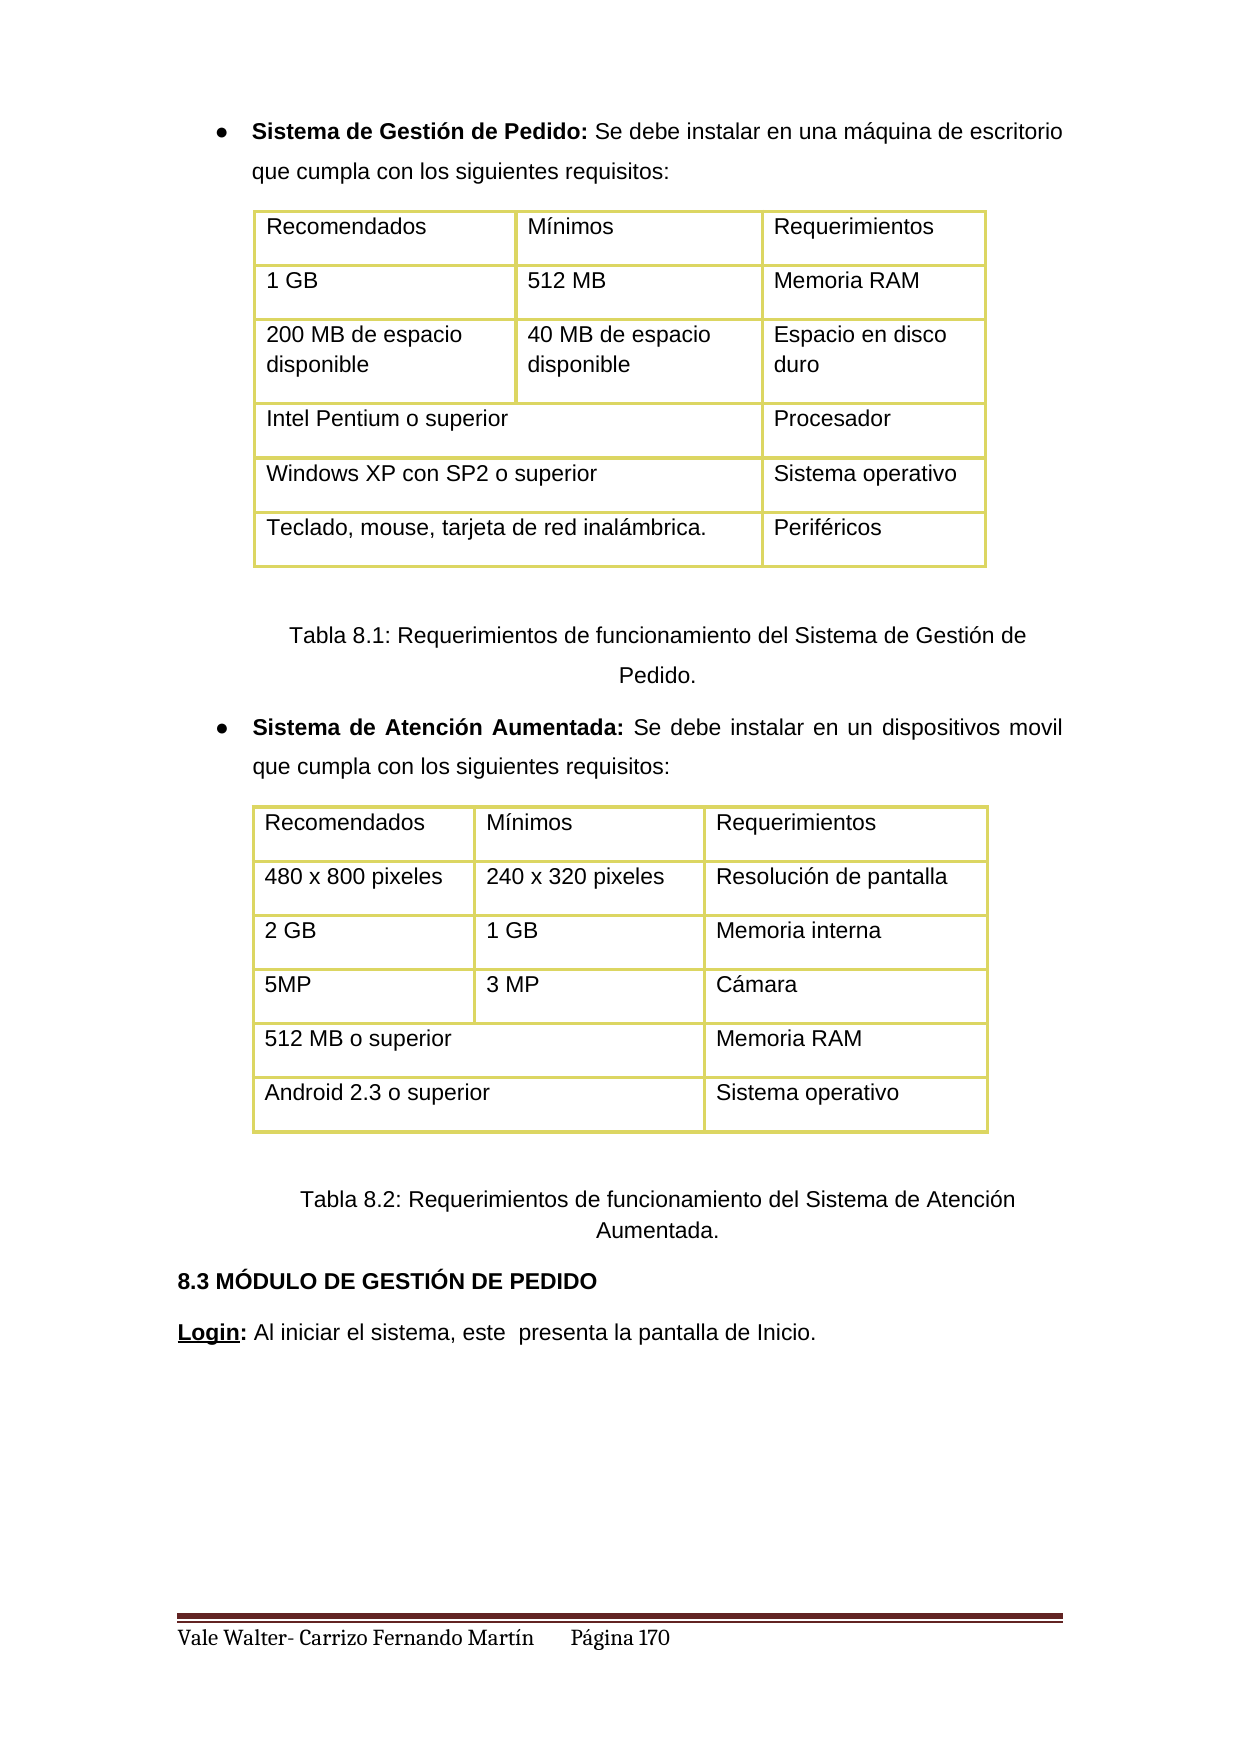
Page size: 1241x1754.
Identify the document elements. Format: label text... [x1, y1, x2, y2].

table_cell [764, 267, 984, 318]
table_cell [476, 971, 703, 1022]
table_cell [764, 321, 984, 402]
text 8.3 MÓDULO DE GESTIÓN DE PEDIDO [177, 1268, 1063, 1294]
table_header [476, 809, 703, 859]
list Sistema de Gestión de Pedido: Se debe instalar en una máquina de escritorio que cumpla con los siguientes requisitos: [214, 118, 1063, 184]
text Tabla 8.1: Requerimientos de funcionamiento del Sistema de Gestión de Pedido. [252, 622, 1063, 688]
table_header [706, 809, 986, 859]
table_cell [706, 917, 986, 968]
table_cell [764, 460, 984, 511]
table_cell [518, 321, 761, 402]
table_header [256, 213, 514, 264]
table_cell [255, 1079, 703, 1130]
text Tabla 8.2: Requerimientos de funcionamiento del Sistema de Atención Aumentada. [252, 1186, 1063, 1243]
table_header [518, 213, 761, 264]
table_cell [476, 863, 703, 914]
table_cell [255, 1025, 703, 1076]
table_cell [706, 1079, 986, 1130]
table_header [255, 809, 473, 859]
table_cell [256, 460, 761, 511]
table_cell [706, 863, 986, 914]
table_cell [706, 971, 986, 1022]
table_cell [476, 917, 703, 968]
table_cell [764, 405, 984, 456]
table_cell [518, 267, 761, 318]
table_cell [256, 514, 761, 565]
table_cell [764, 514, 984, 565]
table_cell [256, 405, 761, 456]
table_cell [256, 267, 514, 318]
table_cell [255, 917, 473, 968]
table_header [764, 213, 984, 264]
text Login: Al iniciar el sistema, este presenta la pantalla de Inicio. [177, 1319, 1063, 1345]
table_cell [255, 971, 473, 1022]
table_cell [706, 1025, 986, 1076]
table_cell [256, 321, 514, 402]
list Sistema de Atención Aumentada: Se debe instalar en un dispositivos movil que cumpla con los siguientes requisitos: [215, 714, 1063, 780]
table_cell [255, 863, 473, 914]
